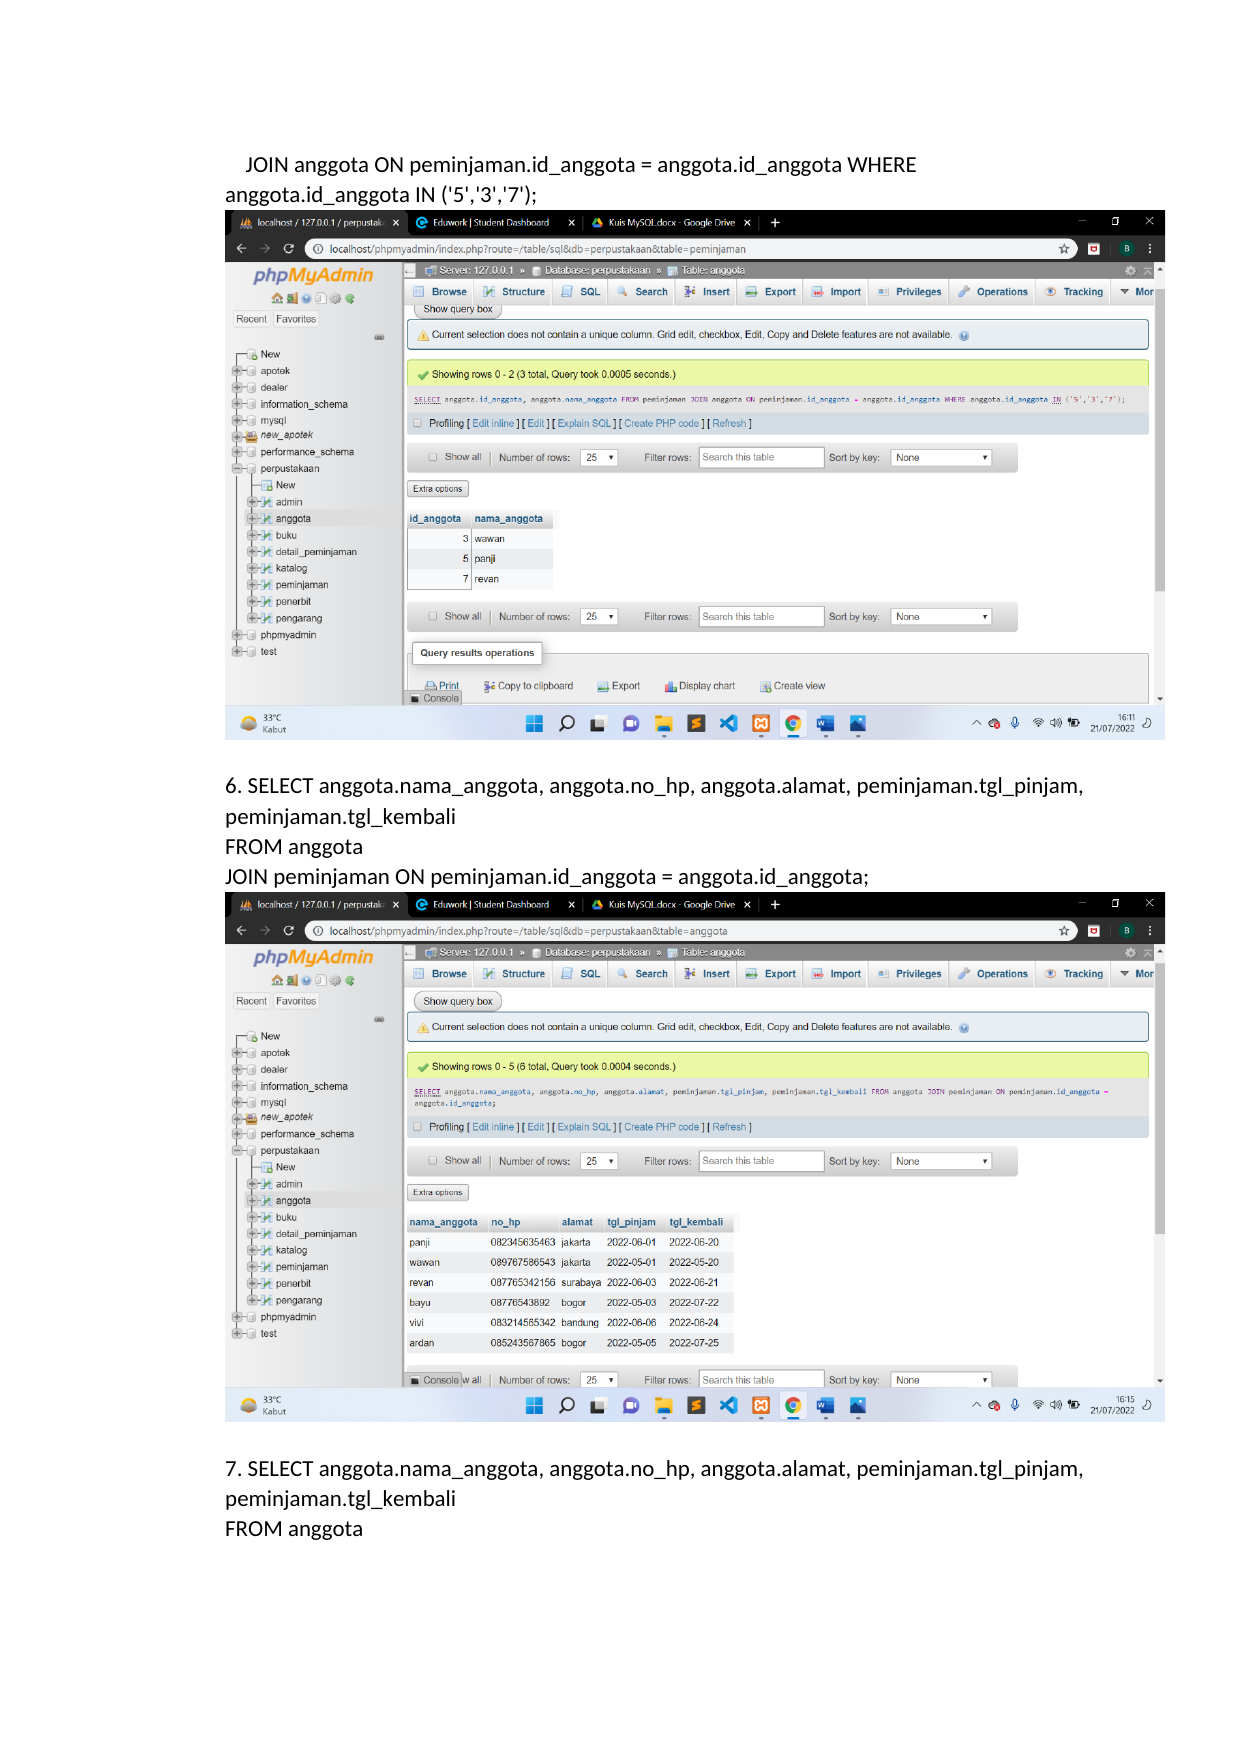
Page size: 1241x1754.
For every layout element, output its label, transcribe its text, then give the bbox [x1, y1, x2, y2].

list 6. SELECT anggota.nama_anggota, anggota.no_hp, anggota.alamat, peminjaman.tgl_pinjam, peminjaman.tgl_kembali [225, 772, 1090, 830]
list JOIN peminjaman ON peminjaman.id_anggota = anggota.id_anggota; [225, 862, 1090, 892]
picture [225, 892, 1166, 1422]
list FROM anggota [225, 1514, 1090, 1542]
list JOIN anggota ON peminjaman.id_anggota = anggota.id_anggota WHERE anggota.id_anggota IN ('5','3','7'); [225, 150, 1090, 210]
picture [225, 210, 1166, 740]
list 7. SELECT anggota.nama_anggota, anggota.no_hp, anggota.alamat, peminjaman.tgl_pinjam, peminjaman.tgl_kembali [225, 1454, 1090, 1512]
list FROM anggota [225, 832, 1090, 860]
